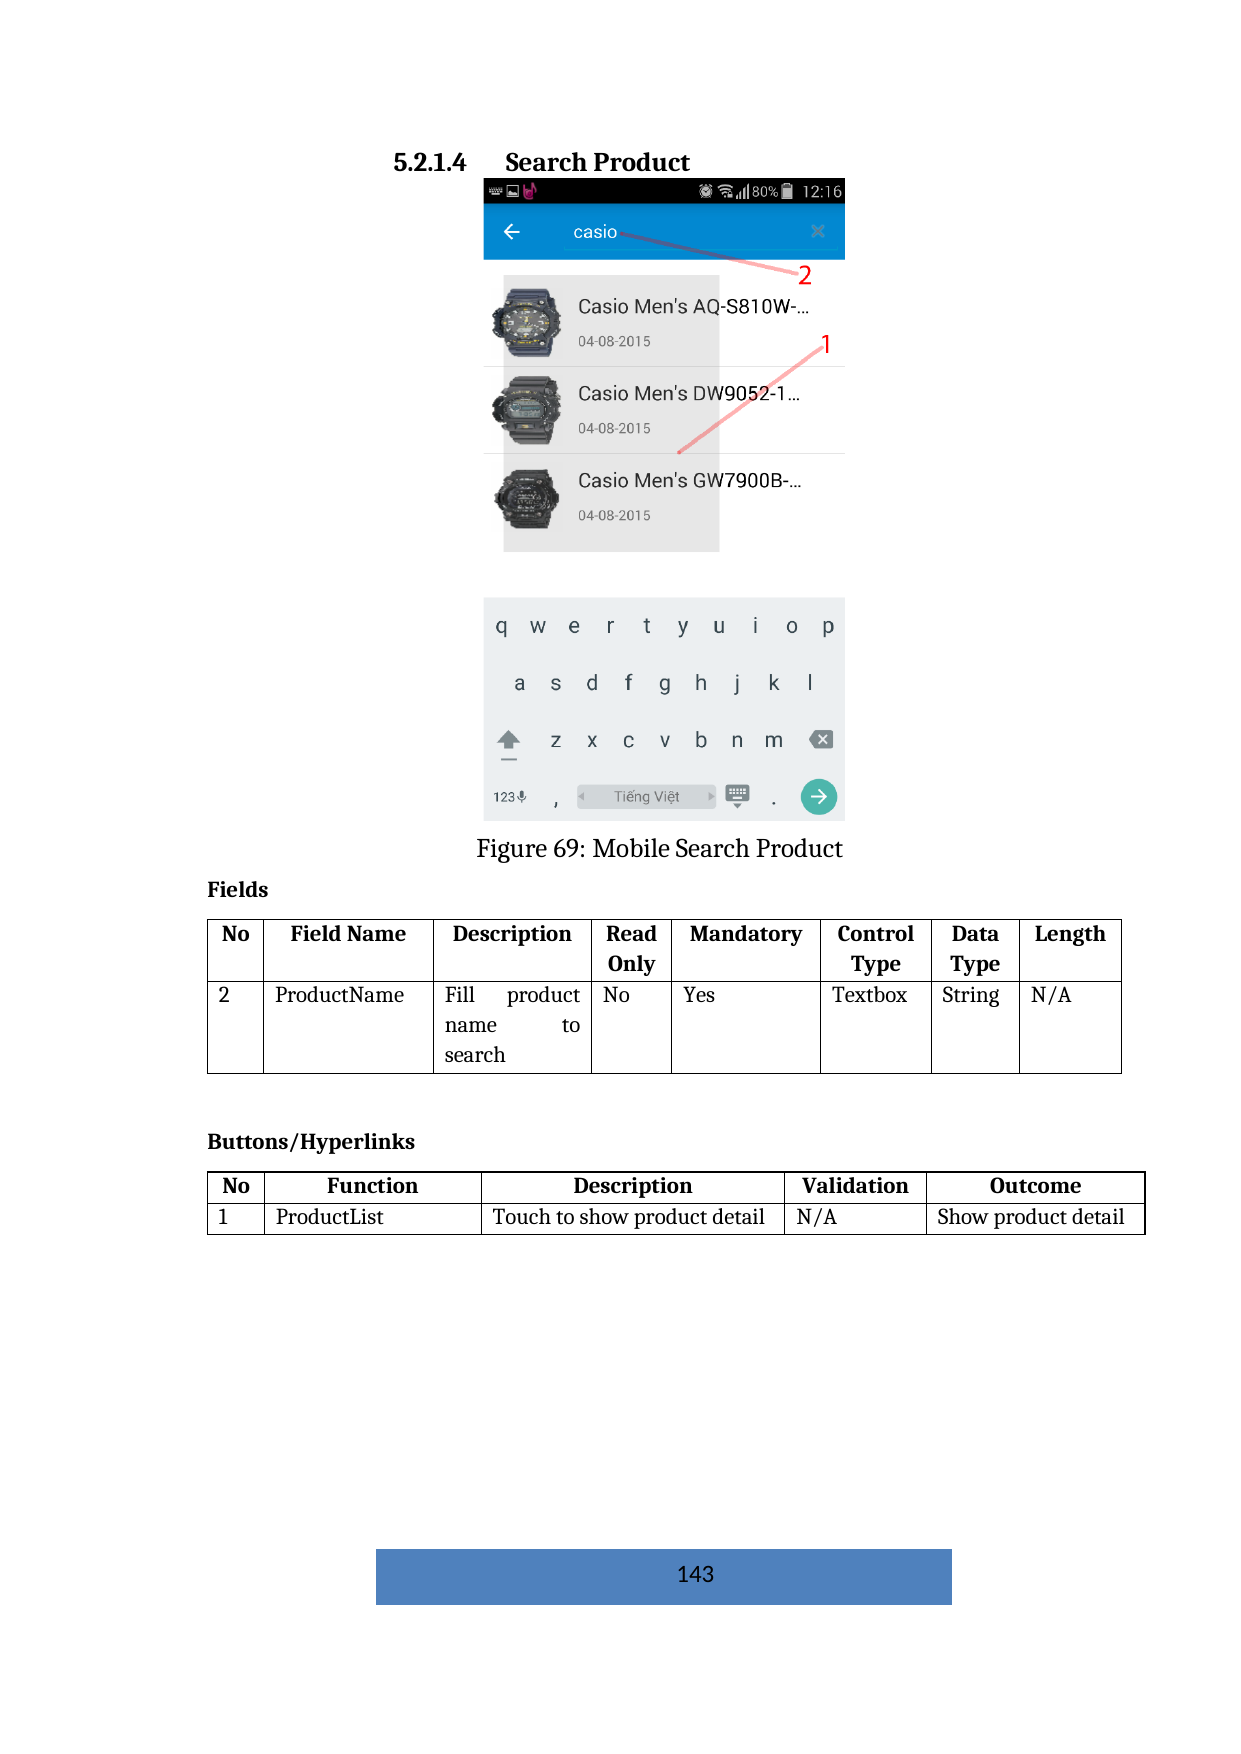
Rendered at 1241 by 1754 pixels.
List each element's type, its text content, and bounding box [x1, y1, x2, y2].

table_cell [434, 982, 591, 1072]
picture [483, 205, 845, 210]
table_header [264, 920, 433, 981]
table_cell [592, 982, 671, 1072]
text Fields [207, 877, 1122, 903]
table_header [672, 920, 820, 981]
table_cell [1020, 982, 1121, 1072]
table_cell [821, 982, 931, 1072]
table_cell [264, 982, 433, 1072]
picture [483, 178, 845, 202]
picture [483, 217, 845, 821]
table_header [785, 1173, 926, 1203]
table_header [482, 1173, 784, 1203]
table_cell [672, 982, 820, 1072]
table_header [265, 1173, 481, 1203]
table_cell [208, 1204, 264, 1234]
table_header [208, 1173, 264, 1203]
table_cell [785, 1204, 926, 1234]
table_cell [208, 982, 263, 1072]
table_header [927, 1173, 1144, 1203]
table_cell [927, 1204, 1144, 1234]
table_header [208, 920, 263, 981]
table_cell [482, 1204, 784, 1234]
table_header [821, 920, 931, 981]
text Buttons/Hyperlinks [207, 1129, 1122, 1155]
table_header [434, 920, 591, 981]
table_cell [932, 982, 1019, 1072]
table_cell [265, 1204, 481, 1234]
subtitle Search Product [393, 147, 1122, 178]
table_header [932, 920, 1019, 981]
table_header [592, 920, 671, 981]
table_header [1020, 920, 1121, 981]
